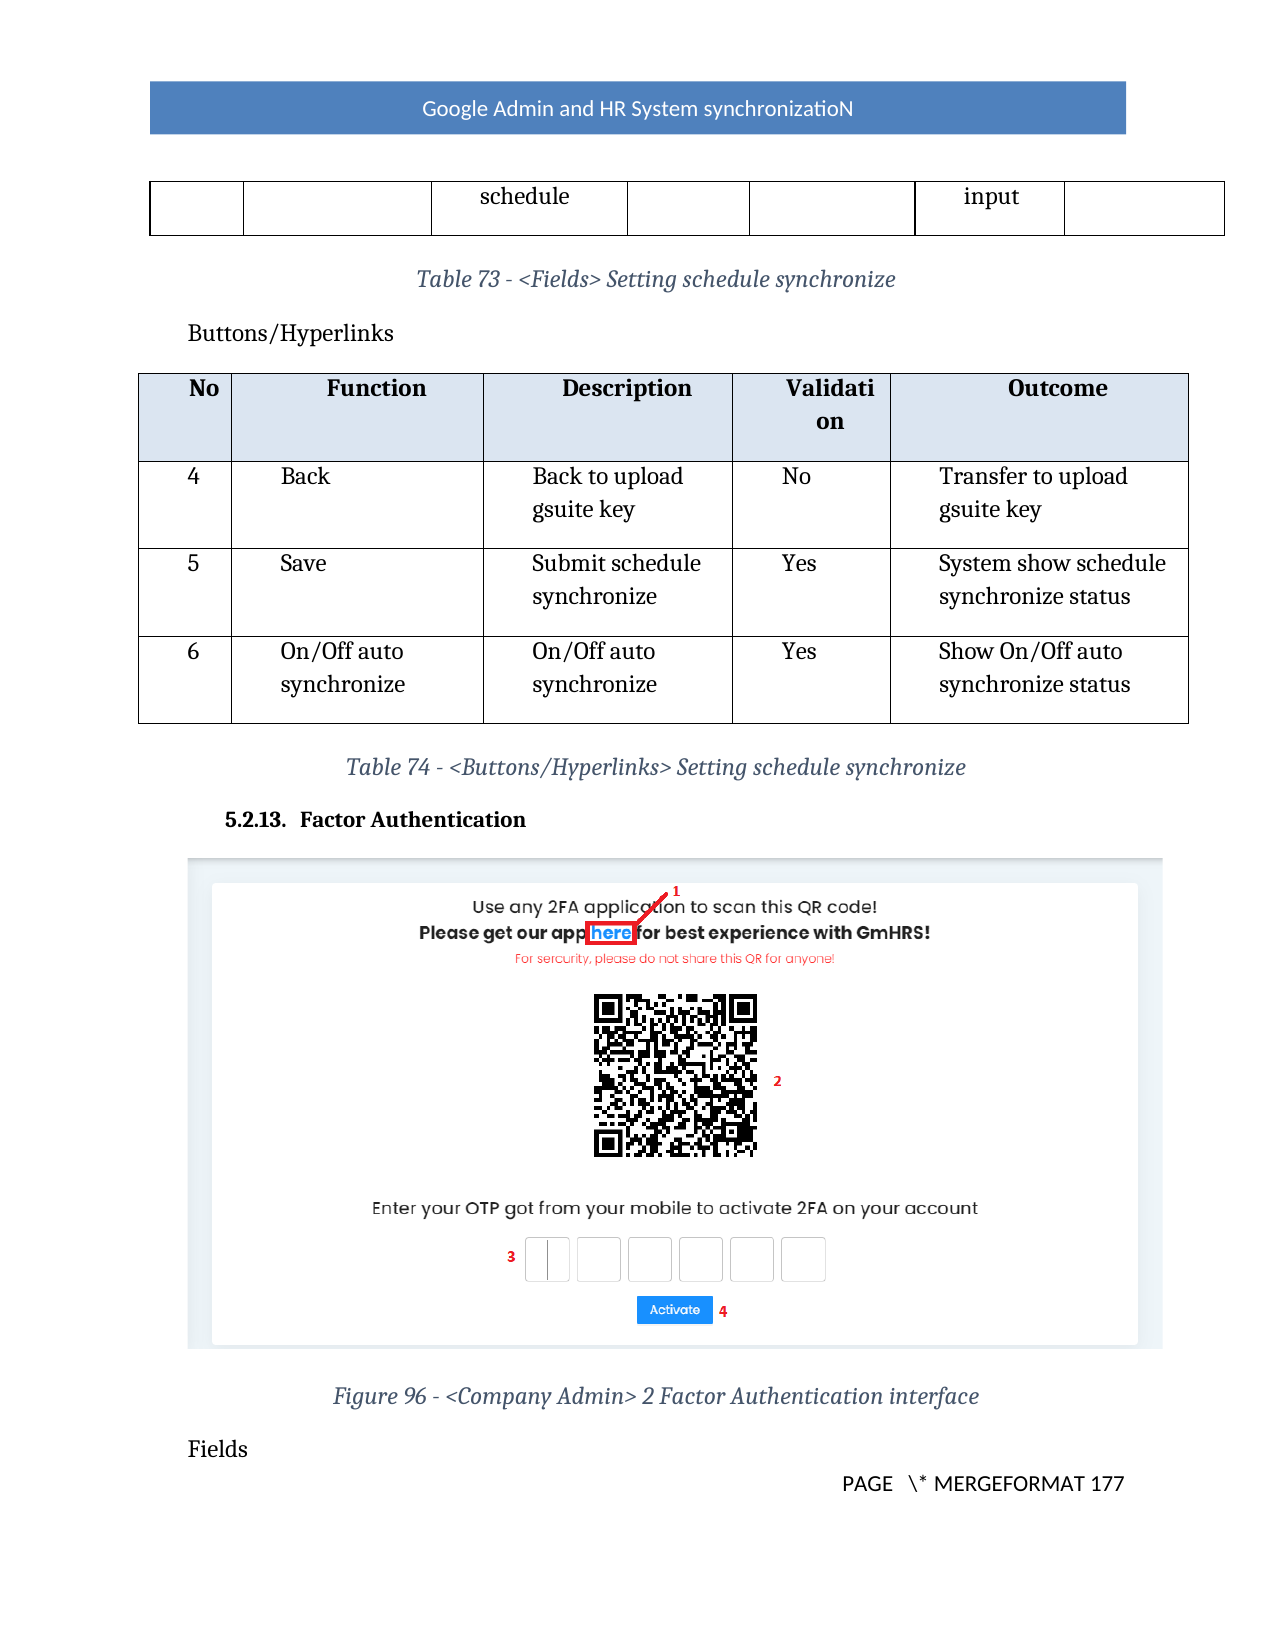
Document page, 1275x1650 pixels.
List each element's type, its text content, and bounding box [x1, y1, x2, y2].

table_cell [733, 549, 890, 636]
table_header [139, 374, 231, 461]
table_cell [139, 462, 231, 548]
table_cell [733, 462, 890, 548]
text Fields [187, 1435, 1125, 1464]
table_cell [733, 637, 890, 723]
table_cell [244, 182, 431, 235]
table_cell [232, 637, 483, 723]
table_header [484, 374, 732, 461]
subtitle Factor Authentication [225, 807, 1125, 833]
text Table 74 - <Buttons/Hyperlinks> Setting schedule synchronize [187, 753, 1125, 782]
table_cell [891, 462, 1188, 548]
text Figure 96 - <Company Admin> 2 Factor Authentication interface [187, 1382, 1125, 1410]
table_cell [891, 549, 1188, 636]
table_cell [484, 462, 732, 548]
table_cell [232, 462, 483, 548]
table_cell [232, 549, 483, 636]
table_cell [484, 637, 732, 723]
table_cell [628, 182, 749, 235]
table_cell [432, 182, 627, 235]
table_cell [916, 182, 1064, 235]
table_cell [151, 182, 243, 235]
text Buttons/Hyperlinks [187, 319, 1125, 348]
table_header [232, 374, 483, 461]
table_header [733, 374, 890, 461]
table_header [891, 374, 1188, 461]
text Table 73 - <Fields> Setting schedule synchronize [187, 265, 1125, 294]
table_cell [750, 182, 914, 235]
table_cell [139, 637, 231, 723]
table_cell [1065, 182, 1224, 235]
picture [187, 858, 1163, 1349]
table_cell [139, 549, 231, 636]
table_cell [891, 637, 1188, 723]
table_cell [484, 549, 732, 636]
